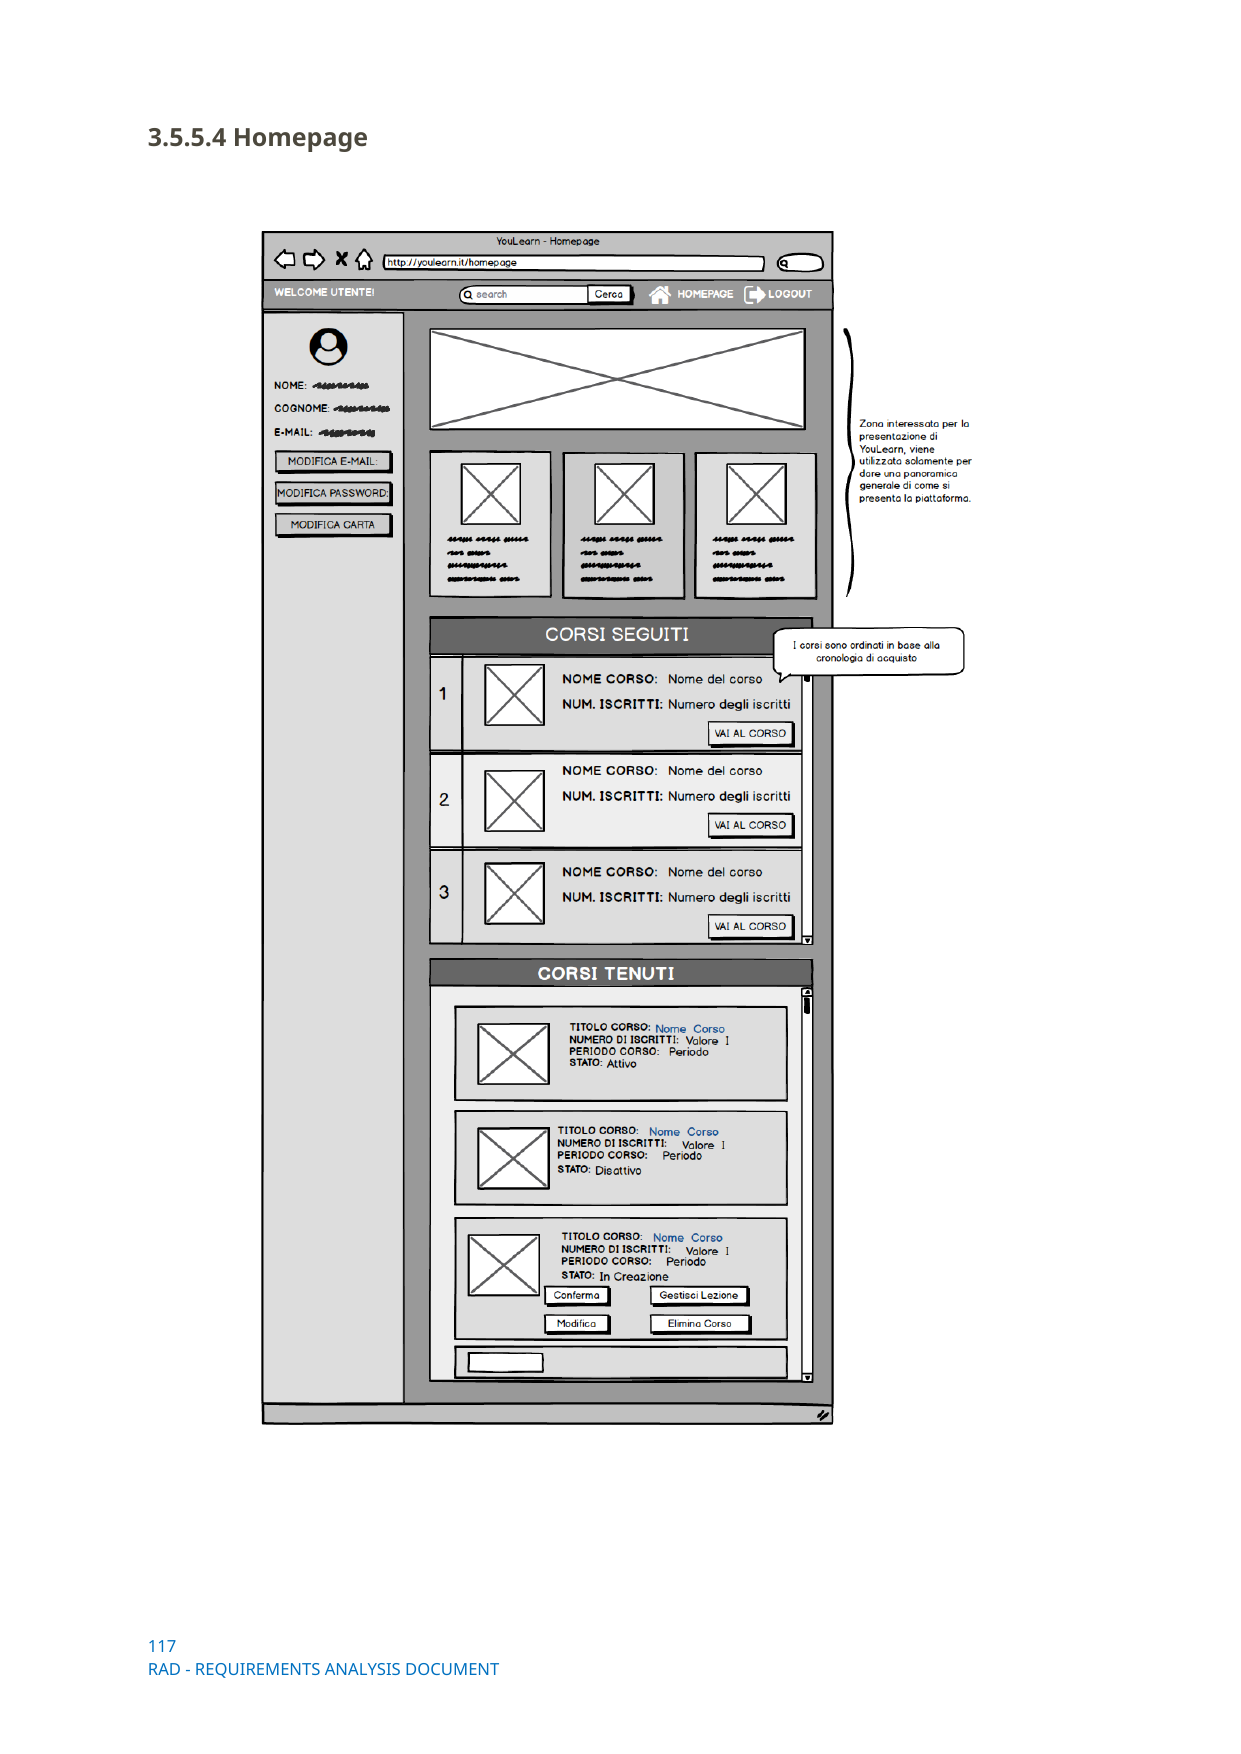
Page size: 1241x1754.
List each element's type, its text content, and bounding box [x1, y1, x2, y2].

subtitle 3.5.5.4 Homepage [148, 119, 1092, 154]
picture [261, 231, 979, 1425]
